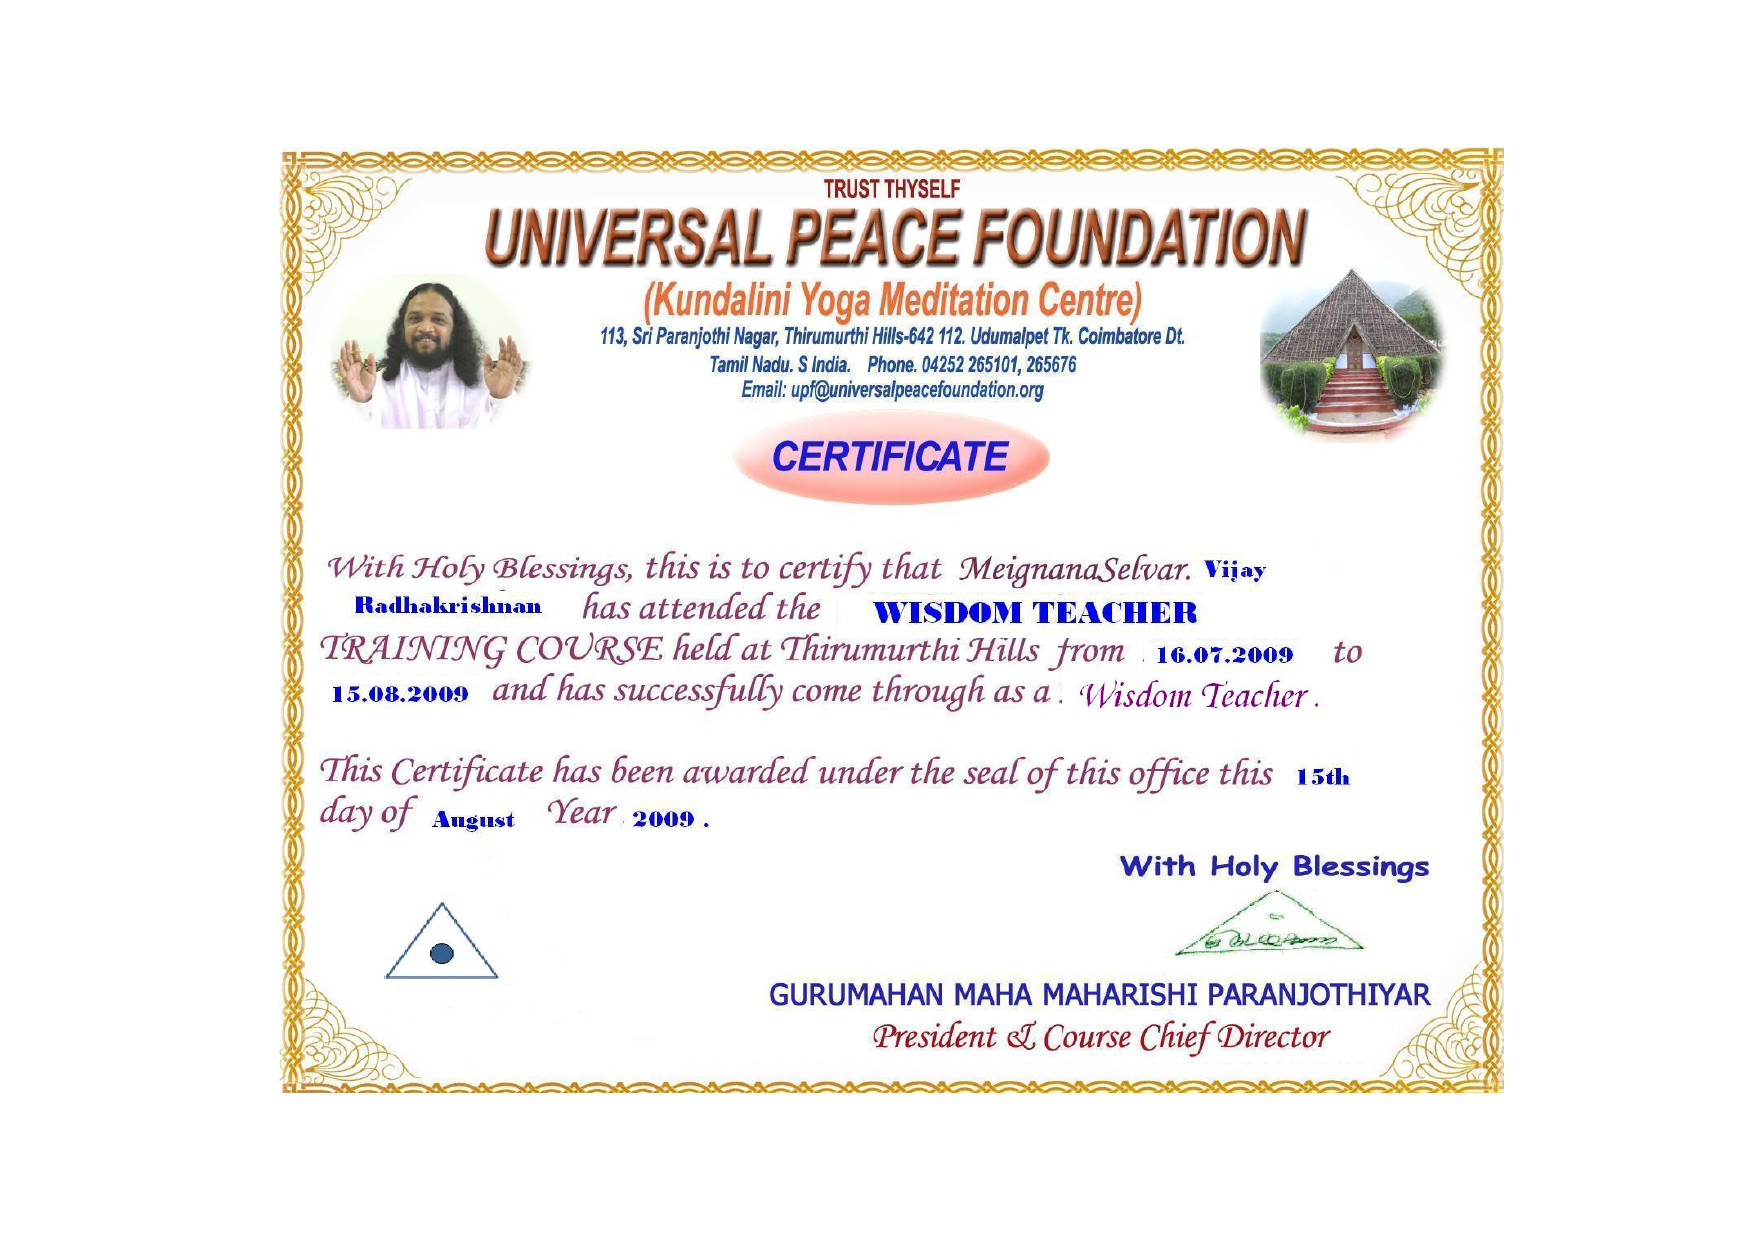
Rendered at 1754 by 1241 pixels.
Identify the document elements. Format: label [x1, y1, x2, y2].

picture [279, 147, 1504, 1093]
